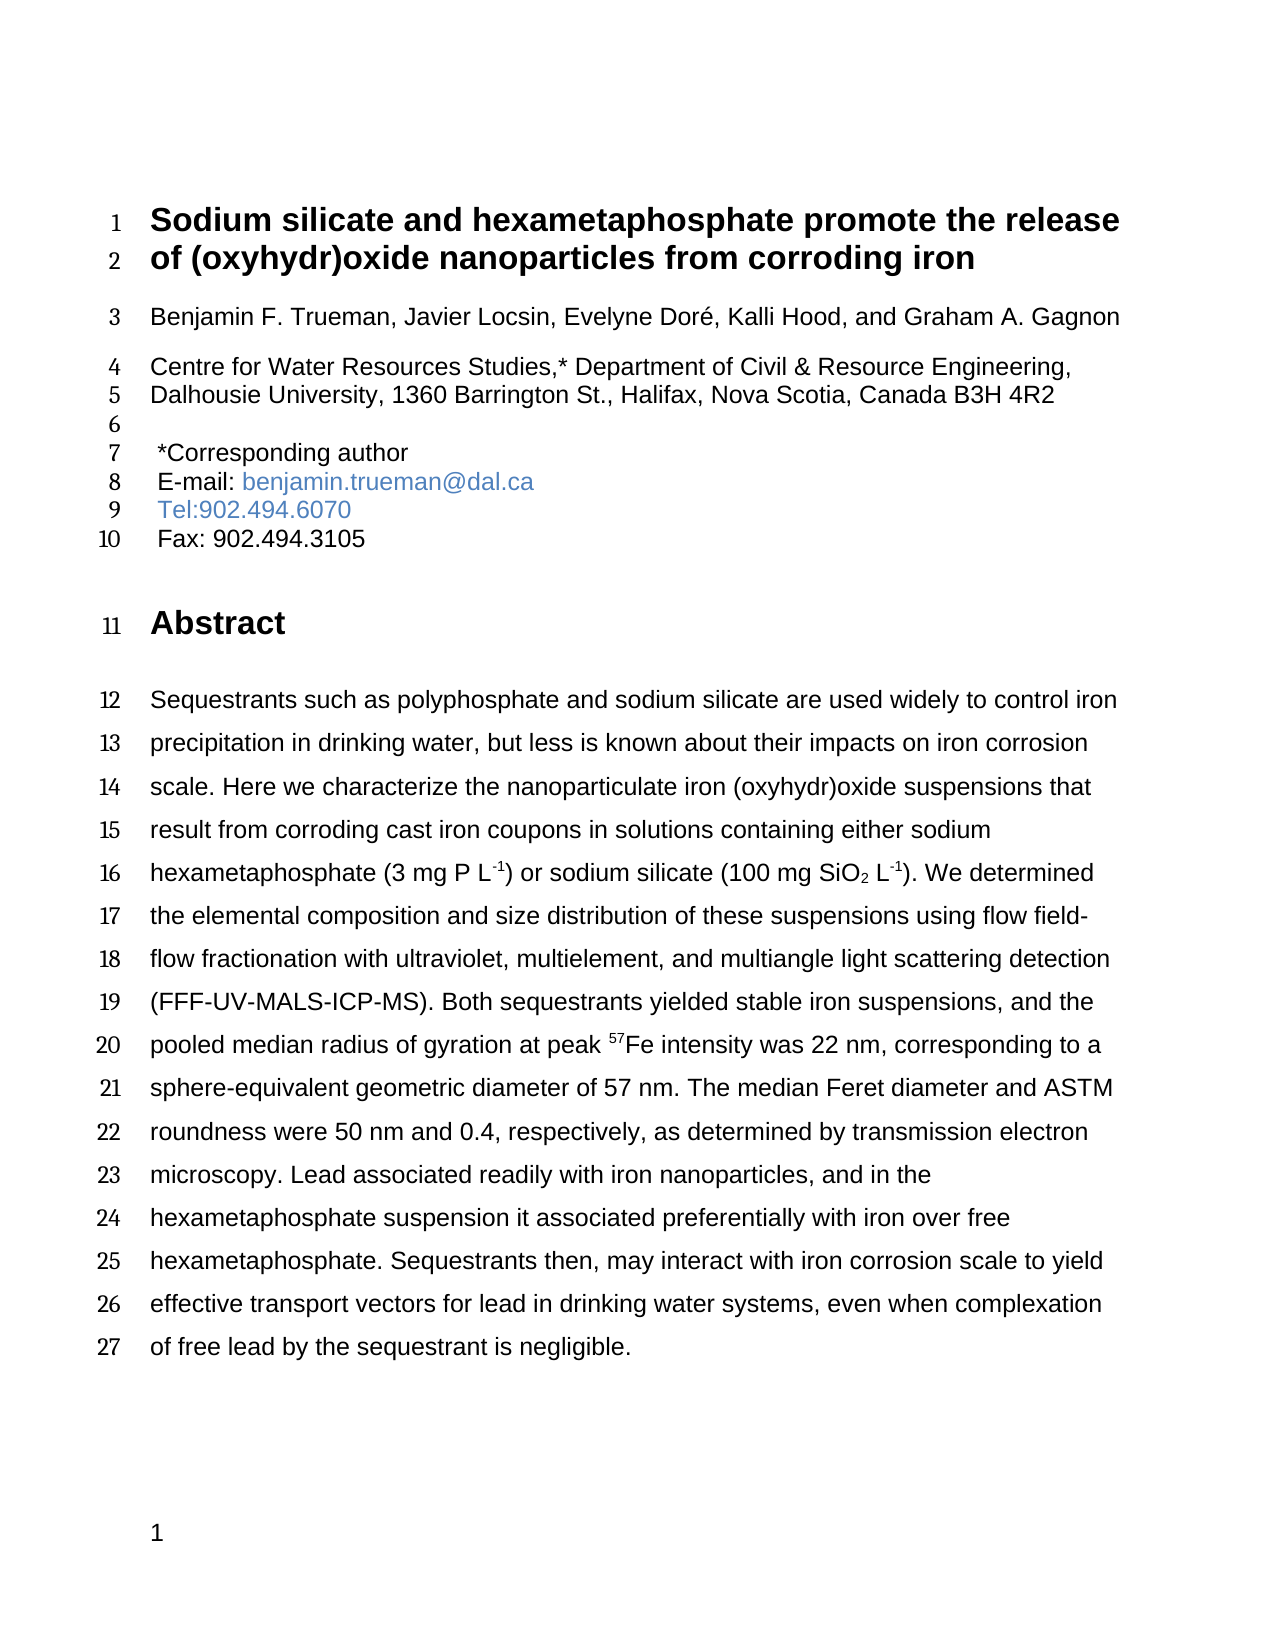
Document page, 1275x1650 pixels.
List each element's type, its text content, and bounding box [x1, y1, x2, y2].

text Benjamin F. Trueman, Javier Locsin, Evelyne Doré, Kalli Hood, and Graham A. Gagnon [150, 302, 1125, 331]
title Sodium silicate and hexametaphosphate promote the release of (oxyhydr)oxide nanoparticles from corroding iron [150, 200, 1125, 277]
subtitle Abstract [150, 603, 1125, 641]
text Sequestrants such as polyphosphate and sodium silicate are used widely to control iron precipitation in drinking water, but less is known about their impacts on iron corrosion scale. Here we characterize the nanoparticulate iron (oxyhydr)oxide suspensions that result from corroding cast iron coupons in solutions containing either sodium hexametaphosphate (3 mg P L-1) or sodium silicate (100 mg SiO2 L-1). We determined the elemental composition and size distribution of these suspensions using flow field-flow fractionation with ultraviolet, multielement, and multiangle light scattering detection (FFF-UV-MALS-ICP-MS). Both sequestrants yielded stable iron suspensions, and the pooled median radius of gyration at peak 57Fe intensity was 22 nm, corresponding to a sphere-equivalent geometric diameter of 57 nm. The median Feret diameter and ASTM roundness were 50 nm and 0.4, respectively, as determined by transmission electron microscopy. Lead associated readily with iron nanoparticles, and in the hexametaphosphate suspension it associated preferentially with iron over free hexametaphosphate. Sequestrants then, may interact with iron corrosion scale to yield effective transport vectors for lead in drinking water systems, even when complexation of free lead by the sequestrant is negligible. [150, 685, 1125, 1361]
text Centre for Water Resources Studies,* Department of Civil & Resource Engineering, Dalhousie University, 1360 Barrington St., Halifax, Nova Scotia, Canada B3H 4R2 *Corresponding author E-mail: benjamin.trueman@dal.ca Tel:902.494.6070 Fax: 902.494.3105 [150, 351, 1125, 553]
